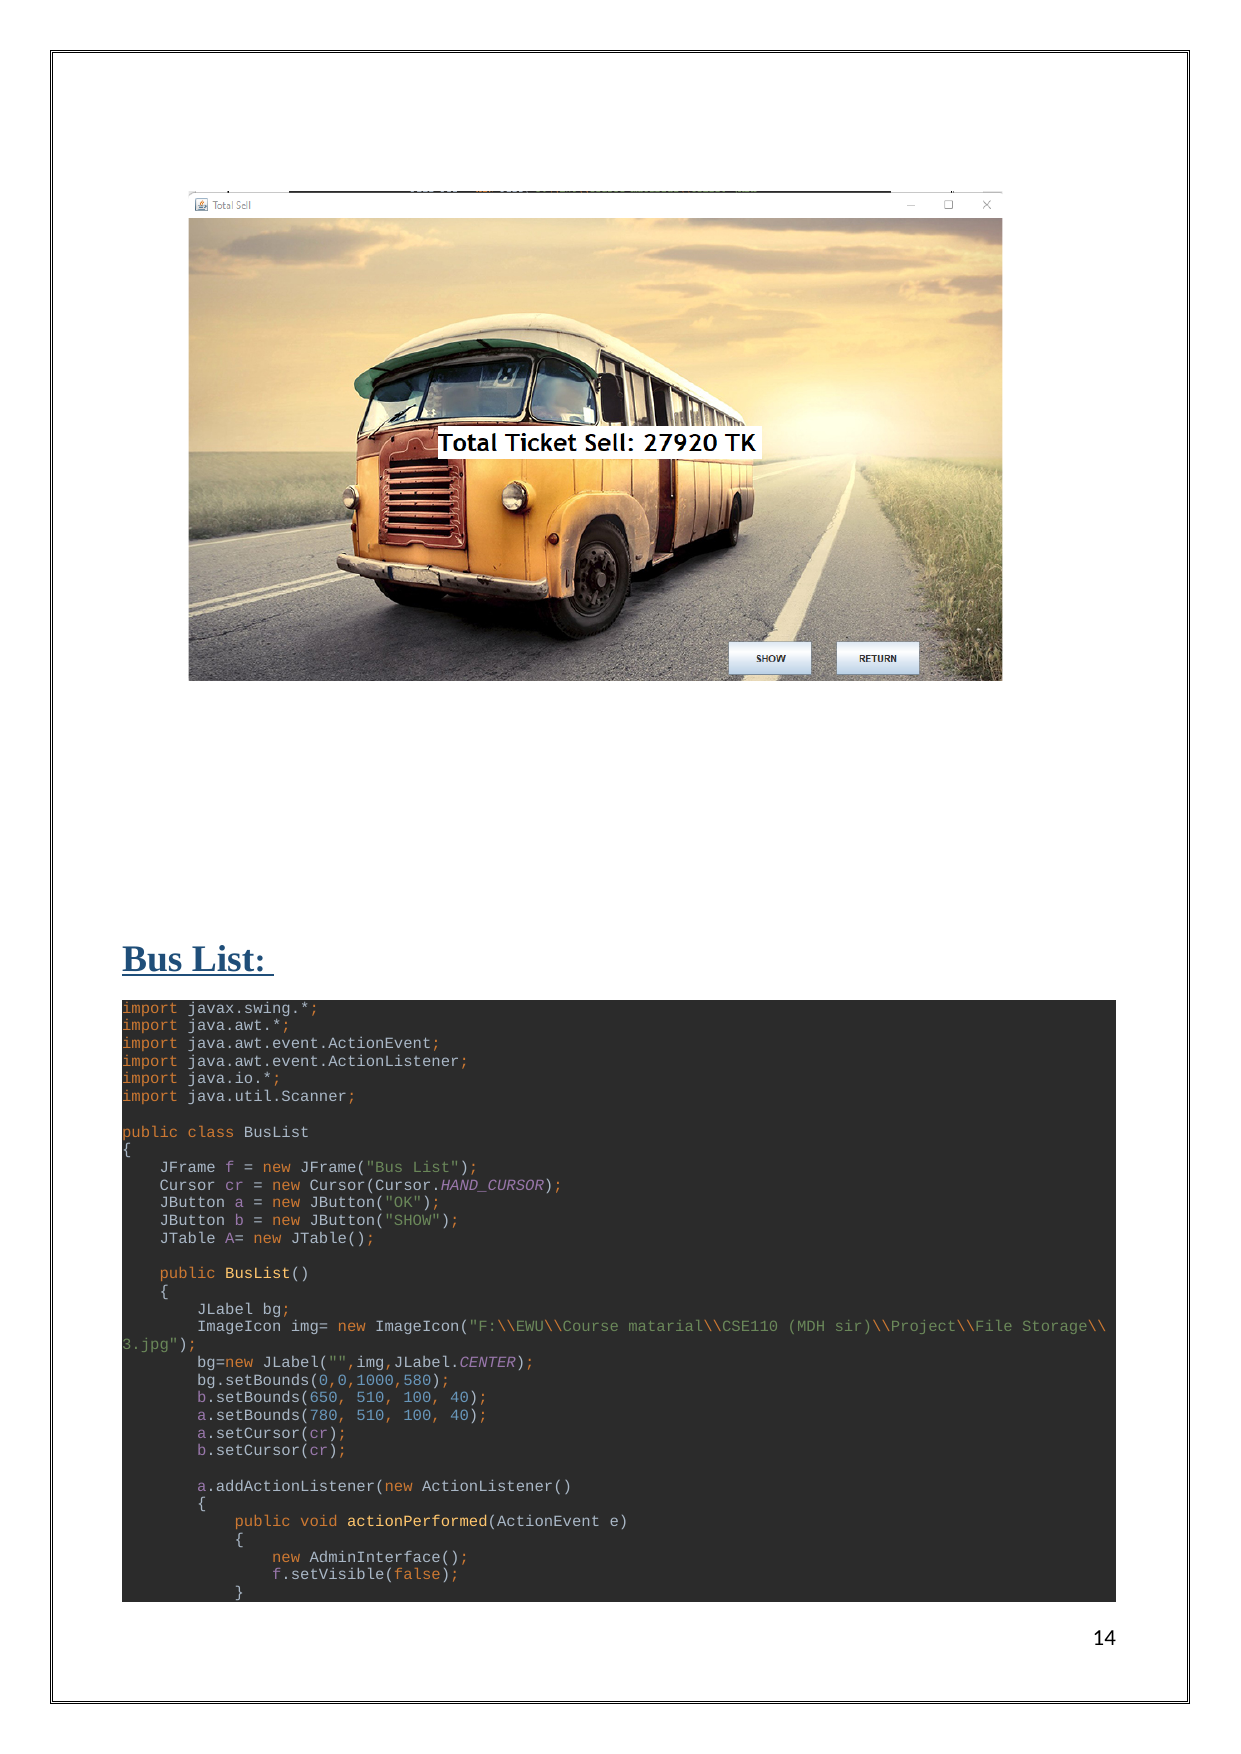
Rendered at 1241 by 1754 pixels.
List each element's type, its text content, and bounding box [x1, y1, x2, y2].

text Bus List: [122, 937, 1116, 980]
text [122, 1000, 1116, 1602]
picture [188, 191, 1003, 681]
